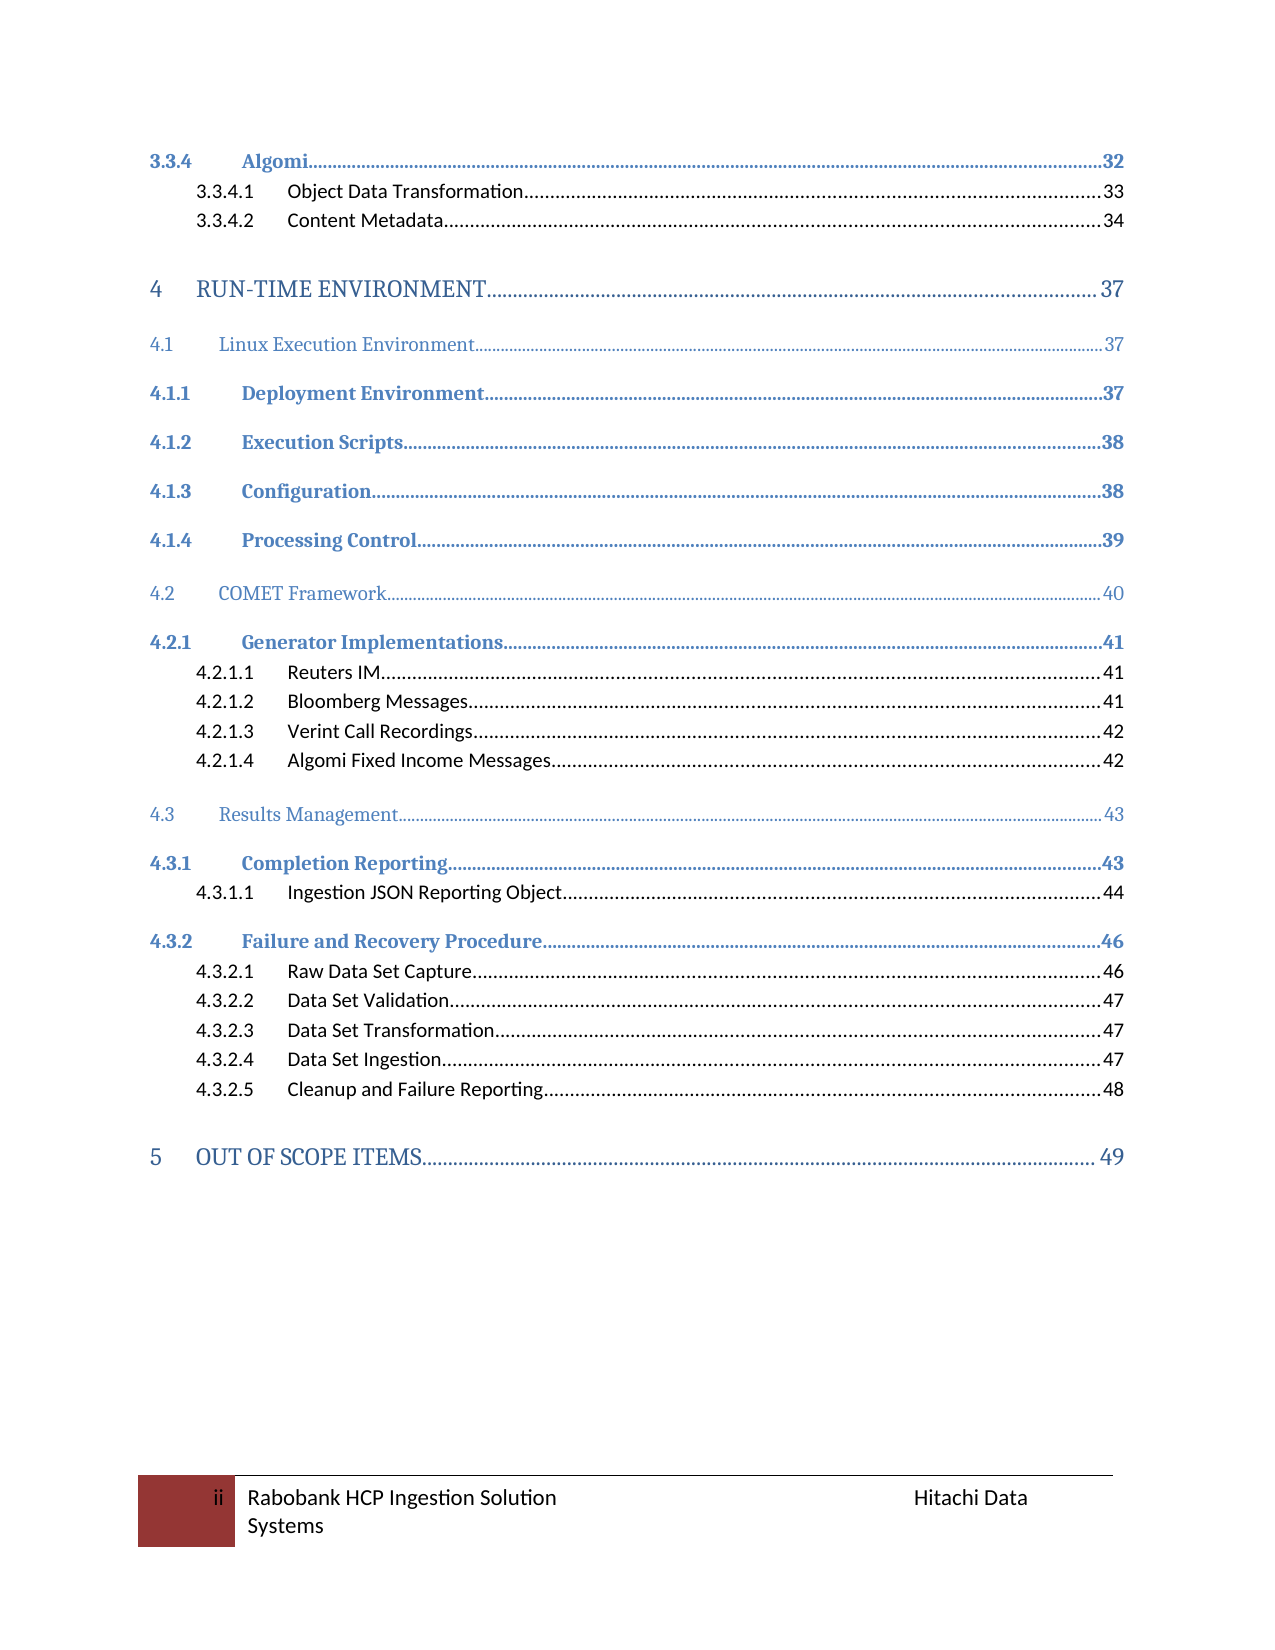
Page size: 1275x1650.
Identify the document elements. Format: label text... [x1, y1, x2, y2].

text 4.2 COMET Framework 40 [150, 582, 1125, 606]
text 4.3.1 Completion Reporting 43 [150, 851, 1125, 875]
text 4.3.2.1 Raw Data Set Capture 46 [196, 958, 1125, 983]
text 4.1.3 Configuration 38 [150, 480, 1125, 504]
text 4.3.2.3 Data Set Transformation 47 [196, 1017, 1125, 1042]
text 3.3.4.2 Content Metadata 34 [196, 208, 1125, 233]
text 4.1.4 Processing Control 39 [150, 529, 1125, 553]
text 4.3.1.1 Ingestion JSON Reporting Object 44 [196, 879, 1125, 905]
text 4.2.1.4 Algomi Fixed Income Messages 42 [196, 748, 1125, 773]
text 4.3.2.4 Data Set Ingestion 47 [196, 1047, 1125, 1072]
text 4.2.1.2 Bloomberg Messages 41 [196, 688, 1125, 714]
text 4 Run-Time Environment 37 [150, 275, 1125, 303]
text 4.3.2.2 Data Set Validation 47 [196, 987, 1125, 1013]
text 4.1.1 Deployment Environment 37 [150, 382, 1125, 406]
text 4.3.2 Failure and Recovery Procedure 46 [150, 930, 1125, 954]
text 5 Out of Scope Items 49 [150, 1143, 1125, 1172]
text 4.1 Linux Execution Environment 37 [150, 333, 1125, 357]
text 3.3.4 Algomi 32 [150, 150, 1125, 174]
text 4.3 Results Management 43 [150, 802, 1125, 826]
text 4.3.2.5 Cleanup and Failure Reporting 48 [196, 1076, 1125, 1102]
text 4.2.1 Generator Implementations 41 [150, 631, 1125, 655]
text 4.1.2 Execution Scripts 38 [150, 431, 1125, 455]
text 4.2.1.1 Reuters IM 41 [196, 659, 1125, 684]
text 3.3.4.1 Object Data Transformation 33 [196, 178, 1125, 203]
text 4.2.1.3 Verint Call Recordings 42 [196, 718, 1125, 743]
